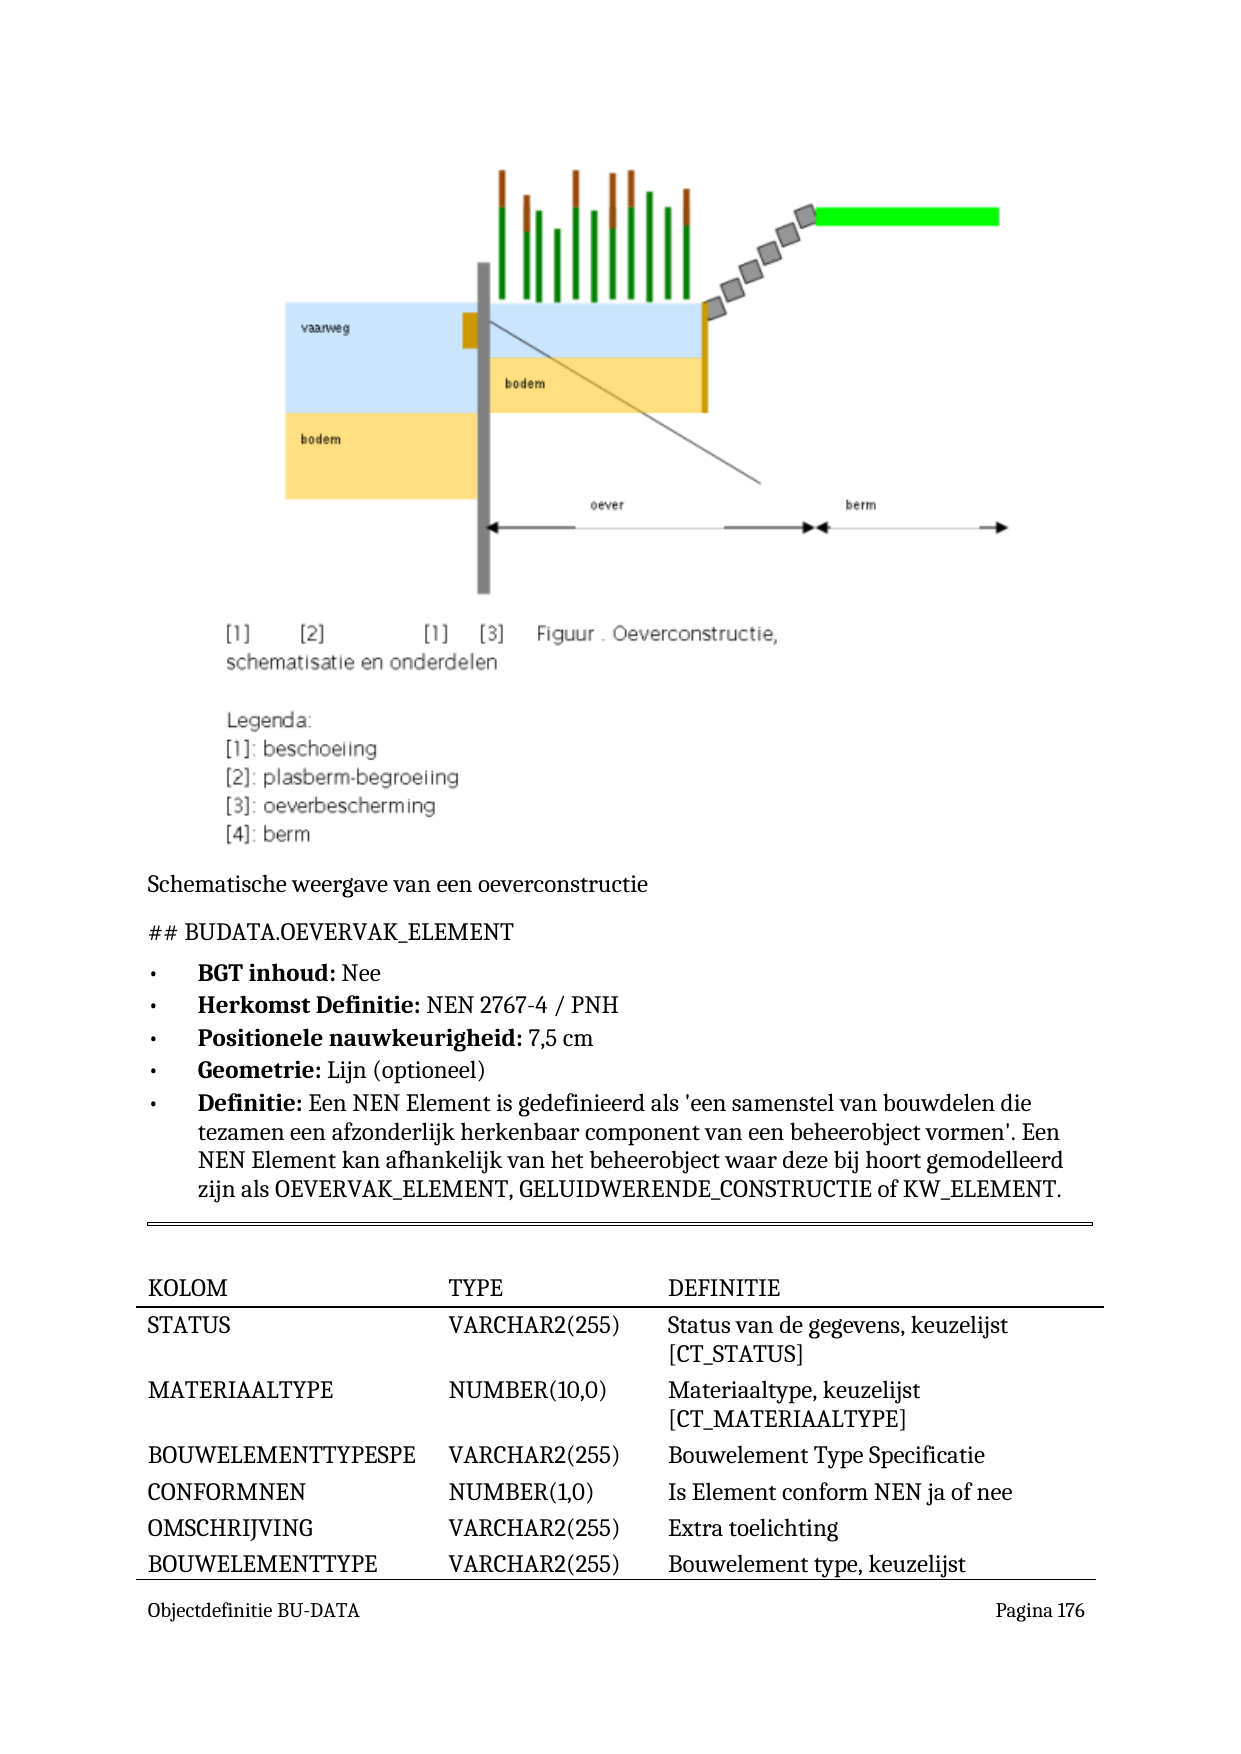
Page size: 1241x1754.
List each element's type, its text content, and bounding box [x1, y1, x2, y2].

text ## BUDATA.OEVERVAK_ELEMENT [148, 917, 1093, 946]
list Definitie: Een NEN Element is gedefinieerd als 'een samenstel van bouwdelen die tezamen een afzonderlijk herkenbaar component van een beheerobject vormen'. Een NEN Element kan afhankelijk van het beheerobject waar deze bij hoort gemodelleerd zijn als OEVERVAK_ELEMENT, GELUIDWERENDE_CONSTRUCTIE of KW_ELEMENT. [148, 1089, 1093, 1204]
list Herkomst Definitie: NEN 2767-4 / PNH [148, 991, 1093, 1020]
list Positionele nauwkeurigheid: 7,5 cm [148, 1024, 1093, 1052]
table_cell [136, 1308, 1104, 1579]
list BGT inhoud: Nee [148, 959, 1093, 987]
list Geometrie: Lijn (optioneel) [148, 1056, 1093, 1085]
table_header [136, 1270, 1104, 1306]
picture [147, 147, 1023, 870]
